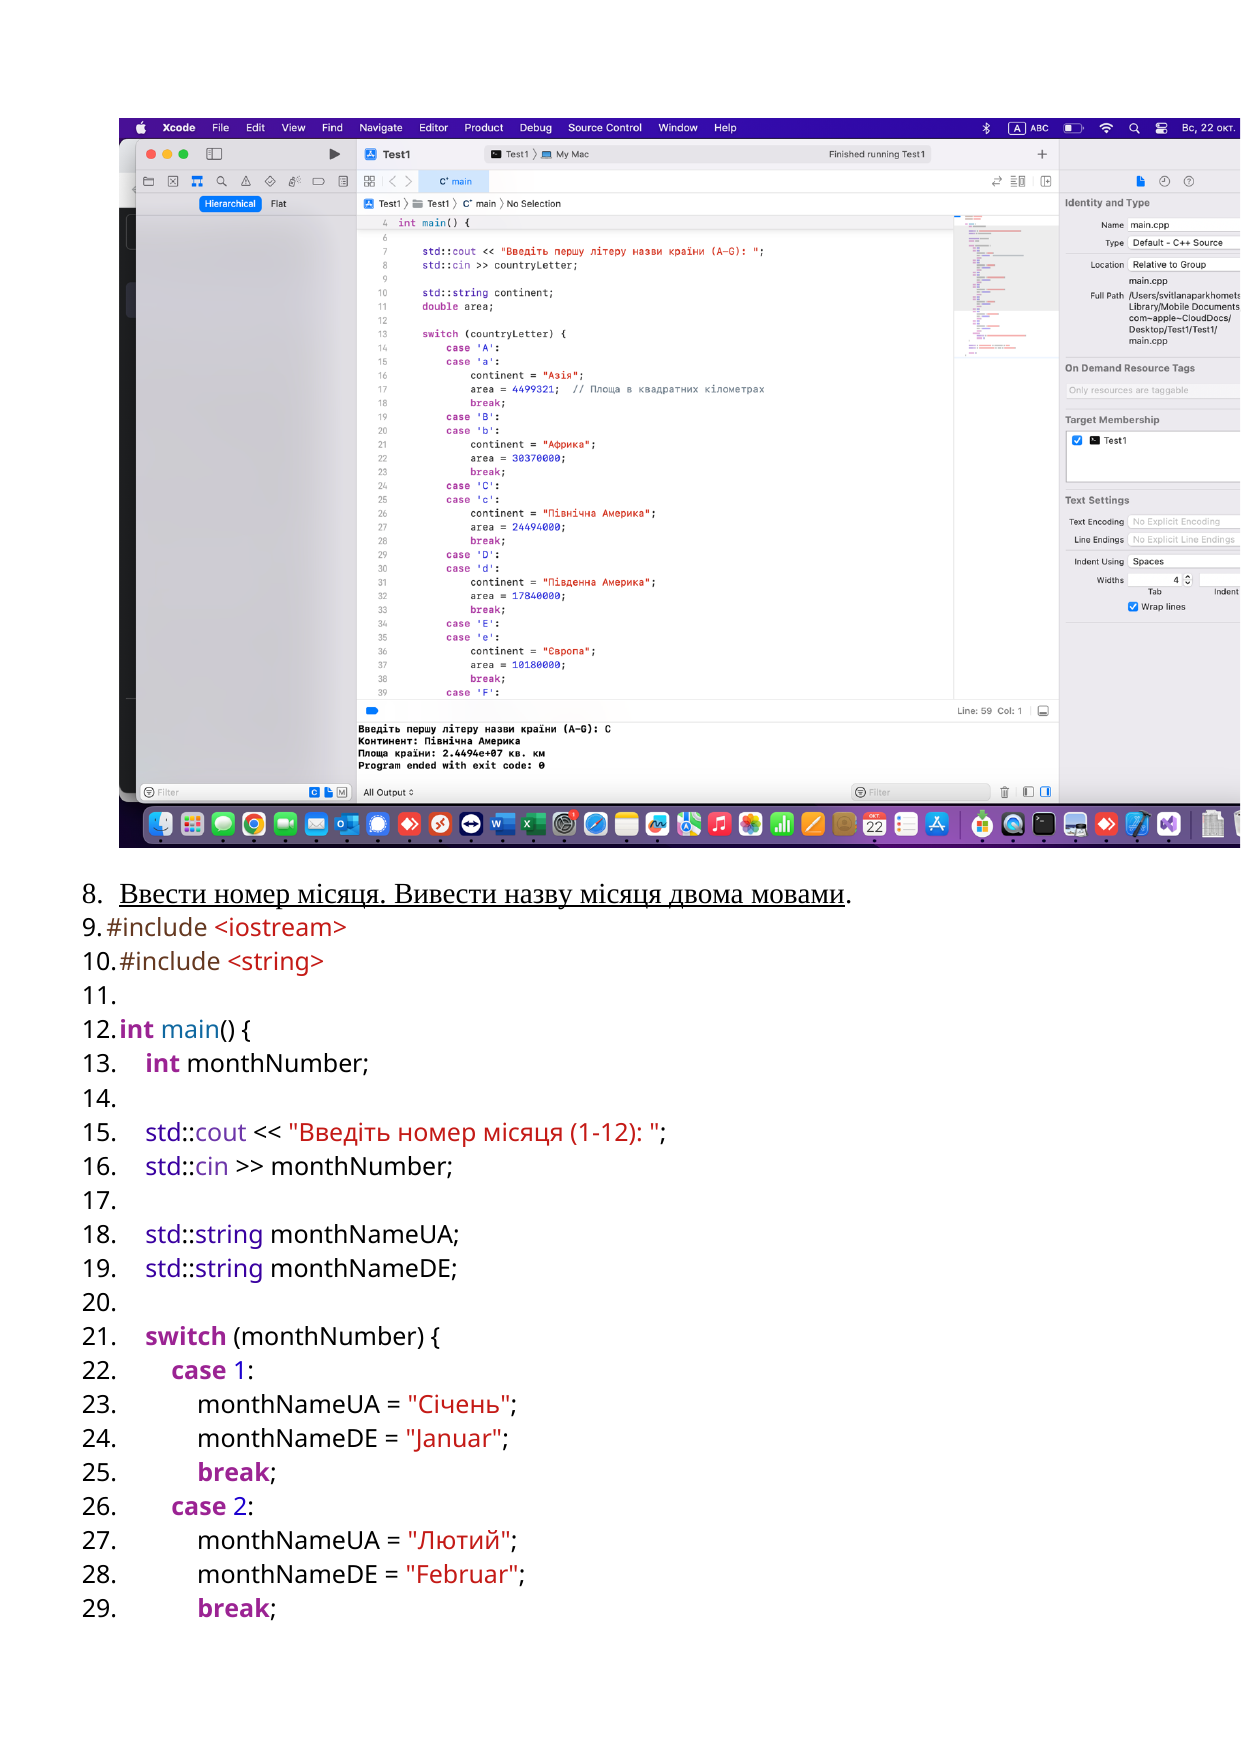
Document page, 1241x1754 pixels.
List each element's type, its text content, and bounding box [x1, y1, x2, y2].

list break; [82, 1591, 1211, 1625]
list #include <iostream> [82, 910, 1211, 944]
list monthNameUA = "Січень"; [82, 1387, 1211, 1421]
list break; [82, 1455, 1211, 1489]
list switch (monthNumber) { [82, 1319, 1211, 1353]
list monthNameDE = "Januar"; [82, 1421, 1211, 1455]
list int main() { [82, 1012, 1211, 1046]
list case 2: [82, 1489, 1211, 1523]
list monthNameDE = "Februar"; [82, 1557, 1211, 1591]
list monthNameUA = "Лютий"; [82, 1523, 1211, 1557]
list #include <string> [82, 944, 1211, 978]
list std::cout << "Введіть номер місяця (1-12): "; [82, 1114, 1211, 1148]
list std::cin >> monthNumber; [82, 1148, 1211, 1182]
list Ввести номер місяця. Вивести назву місяця двома мовами. [82, 876, 1211, 910]
list int monthNumber; [82, 1046, 1211, 1080]
list case 1: [82, 1353, 1211, 1387]
picture [119, 118, 1241, 848]
list std::string monthNameUA; [82, 1216, 1211, 1251]
list std::string monthNameDE; [82, 1251, 1211, 1284]
